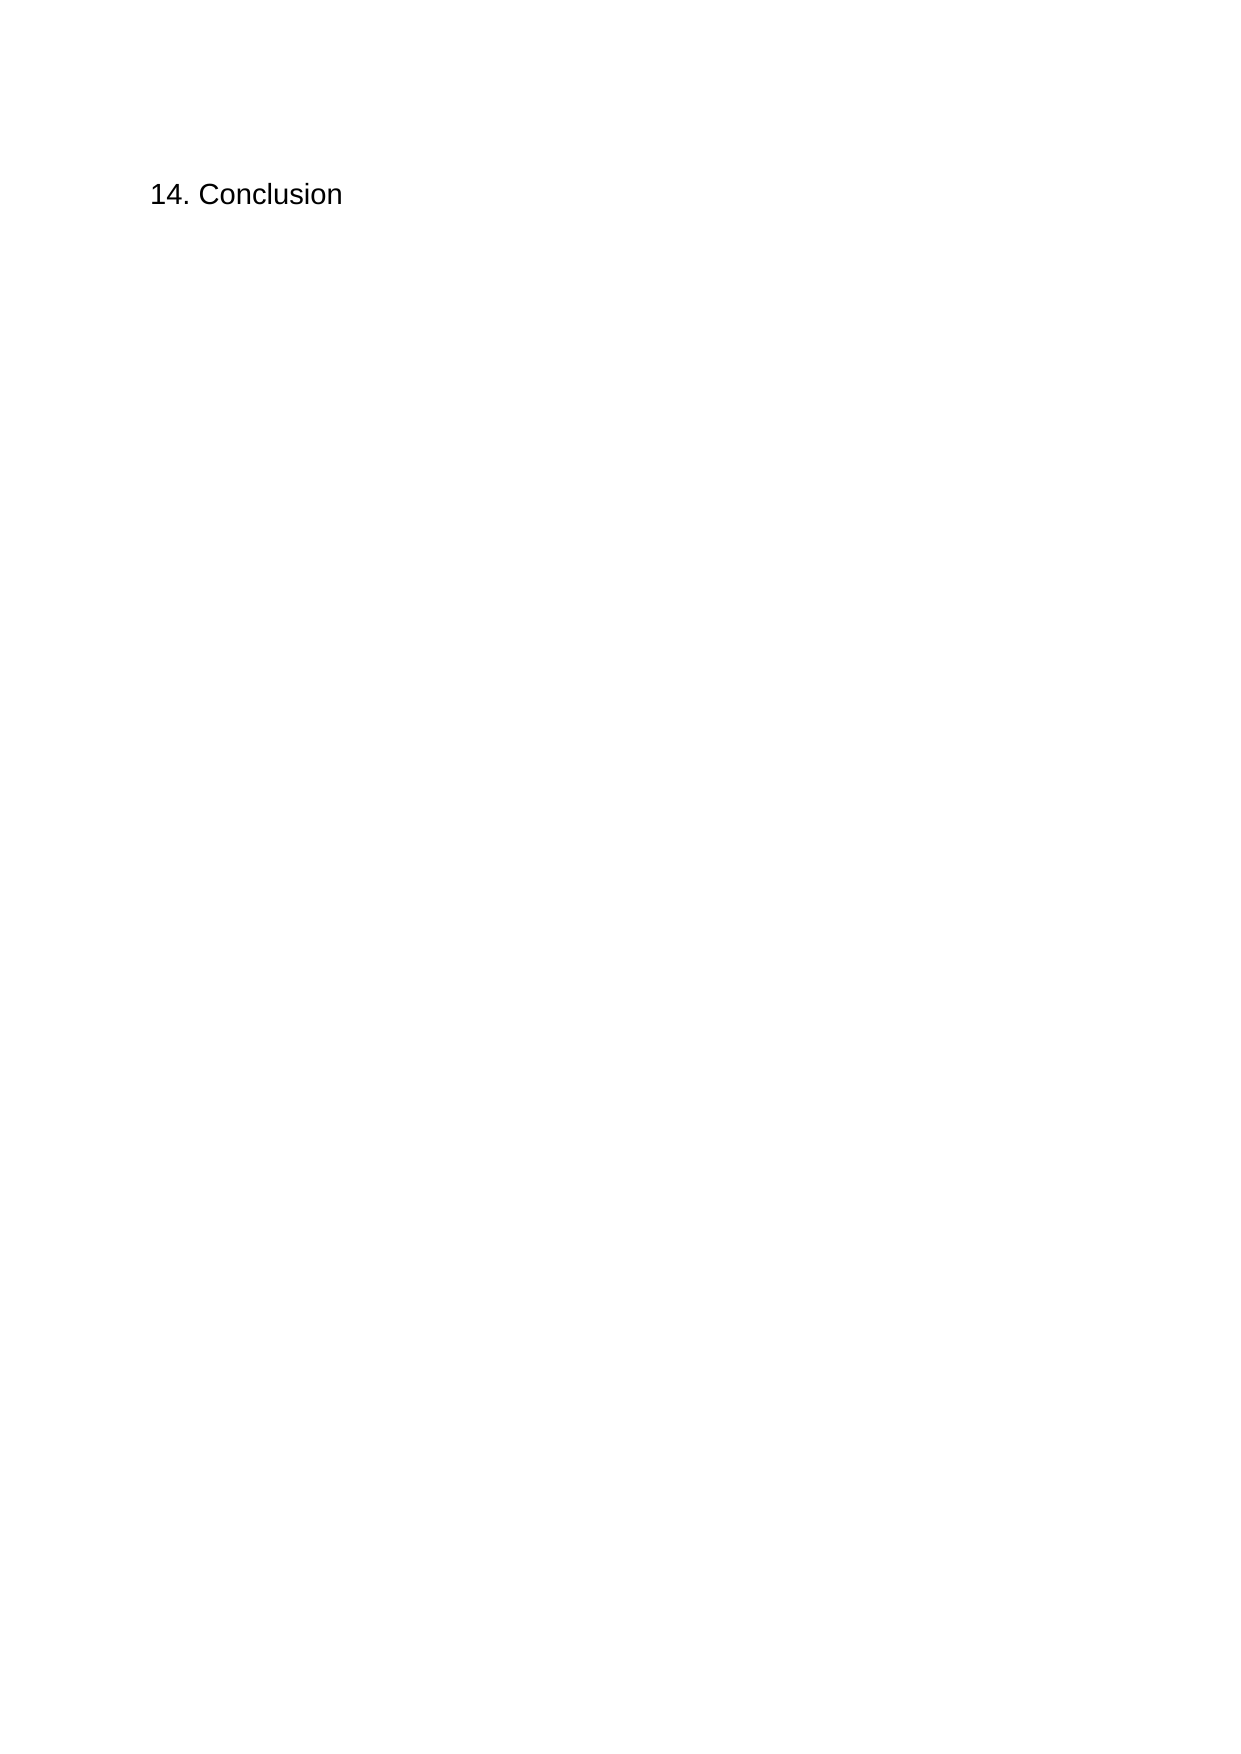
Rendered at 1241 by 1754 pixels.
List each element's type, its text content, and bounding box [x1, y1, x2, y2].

subtitle 14. Conclusion [150, 177, 1090, 211]
